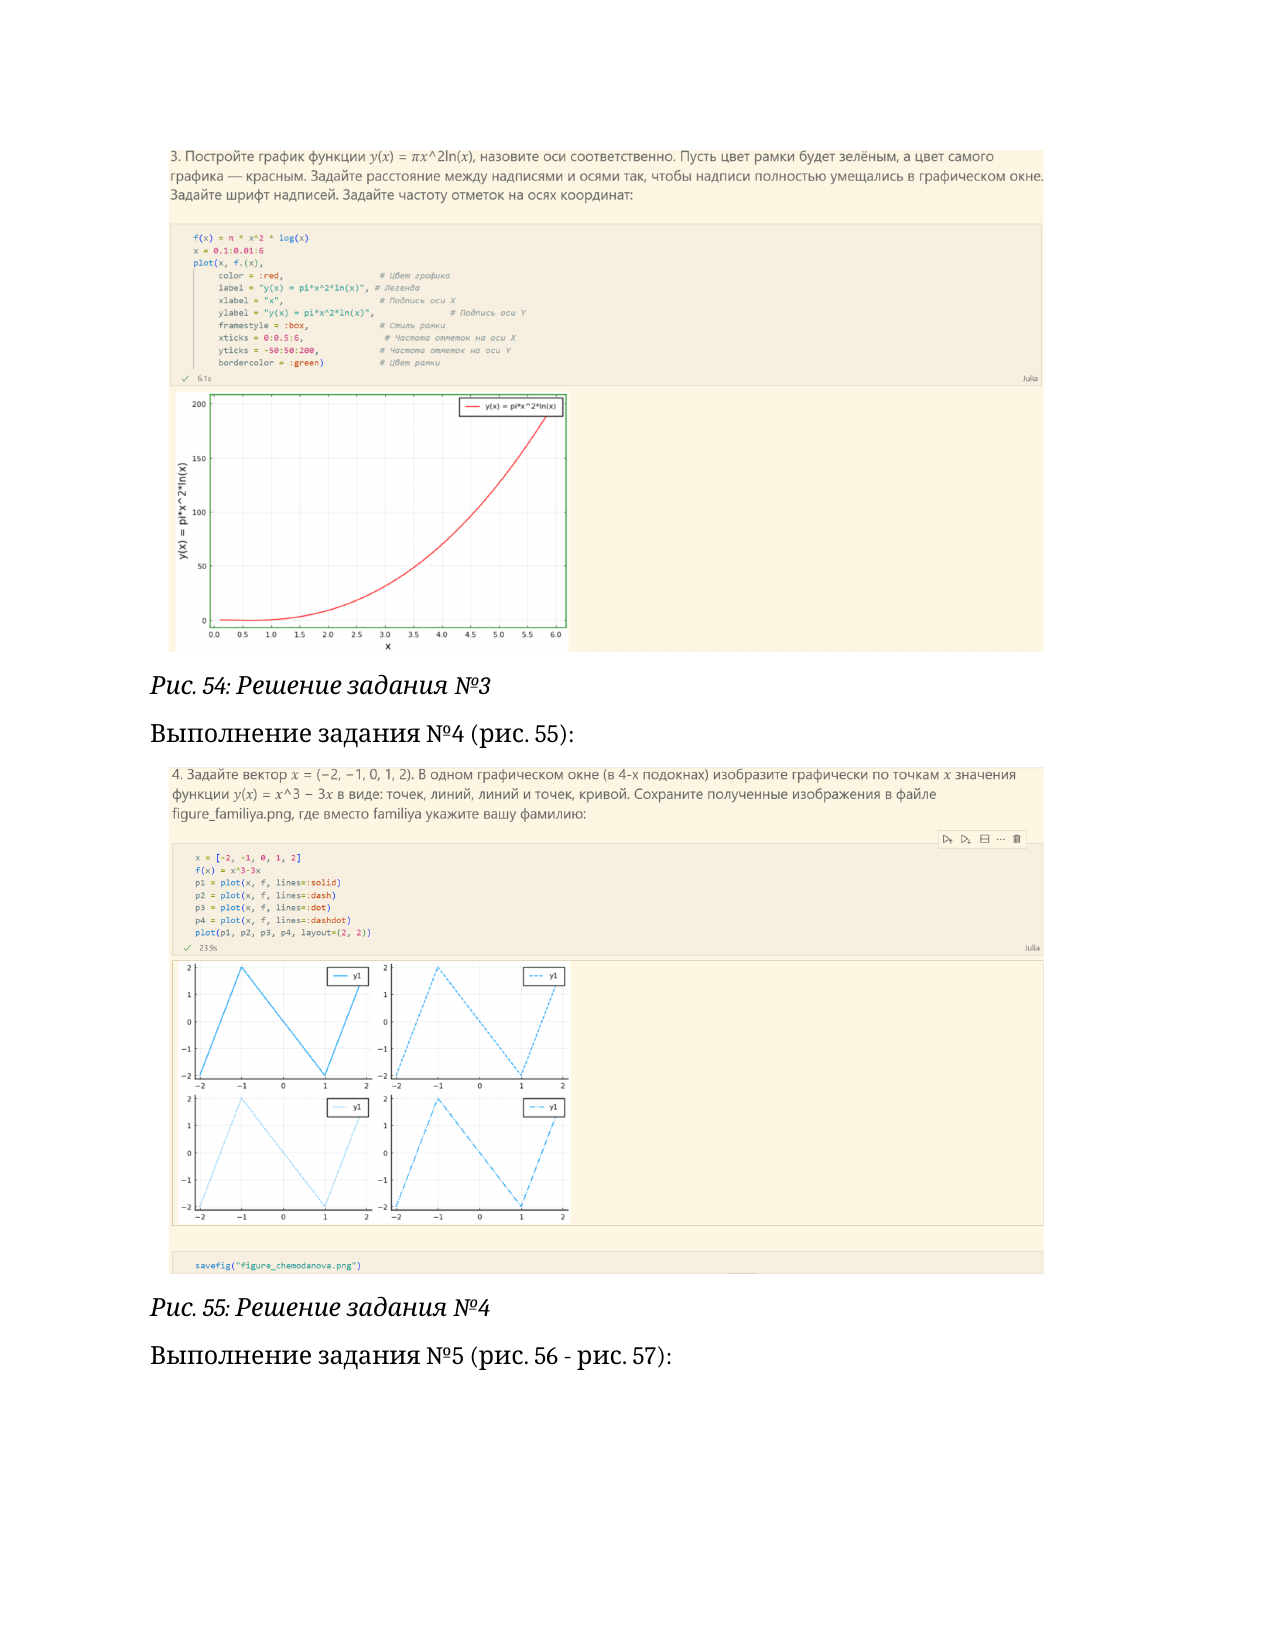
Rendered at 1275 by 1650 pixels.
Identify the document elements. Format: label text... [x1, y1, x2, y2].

text Рис. 55: Решение задания №4 [150, 1294, 1125, 1323]
text Выполнение задания №5 (рис. 56 - рис. 57): [150, 1342, 1125, 1370]
picture [168, 767, 1044, 1274]
picture [168, 150, 1044, 652]
text Рис. 54: Решение задания №3 [150, 672, 1125, 701]
text Выполнение задания №4 (рис. 55): [150, 719, 1125, 748]
